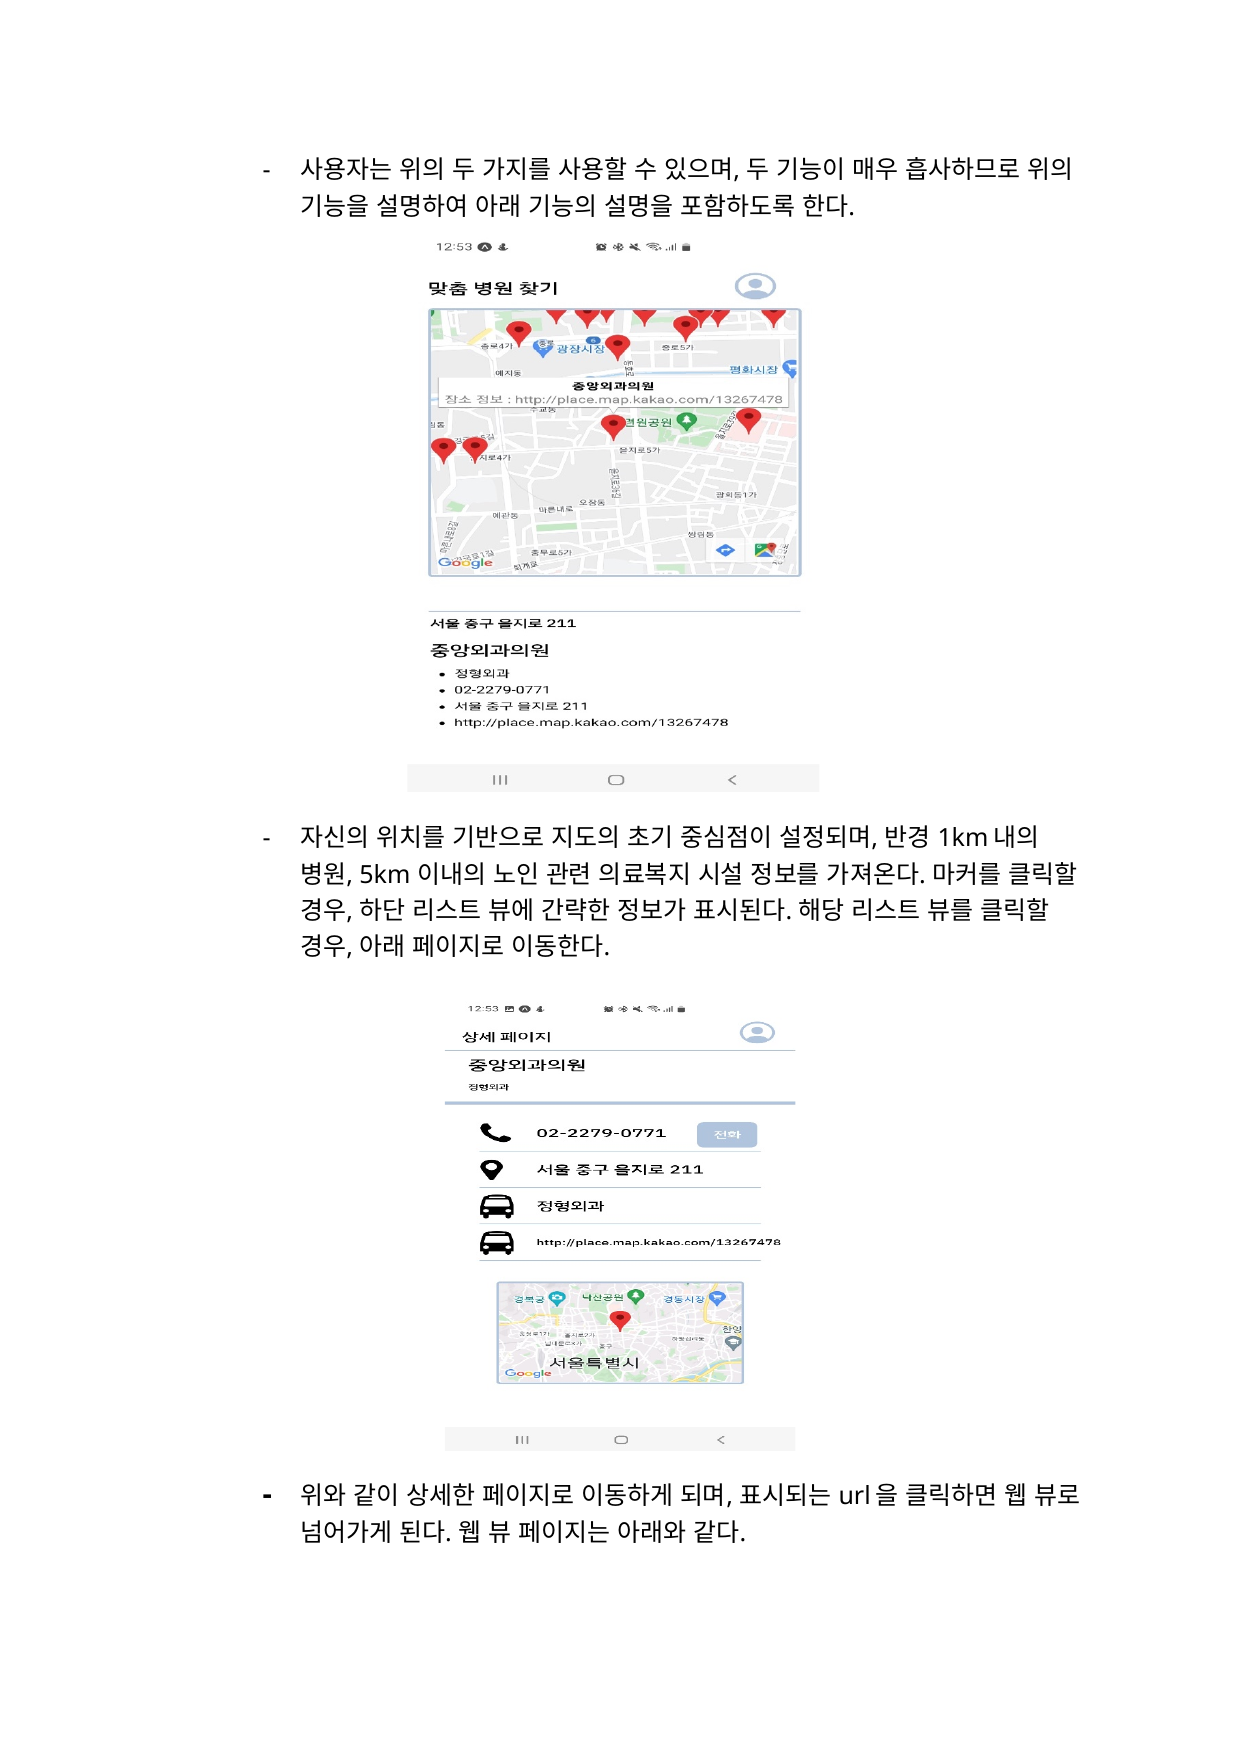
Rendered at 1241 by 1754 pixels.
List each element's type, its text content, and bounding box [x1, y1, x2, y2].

picture [407, 231, 820, 792]
list 자신의 위치를 기반으로 지도의 초기 중심점이 설정되며, 반경 1km내의 병원, 5km 이내의 노인 관련 의료복지 시설 정보를 가져온다. 마커를 클릭할 경우, 하단 리스트 뷰에 간략한 정보가 표시된다. 해당 리스트 뷰를 클릭할 경우, 아래 페이지로 이동한다. [262, 818, 1090, 963]
list 위와 같이 상세한 페이지로 이동하게 되며, 표시되는 url을 클릭하면 웹 뷰로 넘어가게 된다. 웹 뷰 페이지는 아래와 같다. [262, 1473, 1090, 1549]
picture [443, 996, 795, 1449]
list 사용자는 위의 두 가지를 사용할 수 있으며, 두 기능이 매우 흡사하므로 위의 기능을 설명하여 아래 기능의 설명을 포함하도록 한다. [262, 150, 1090, 222]
